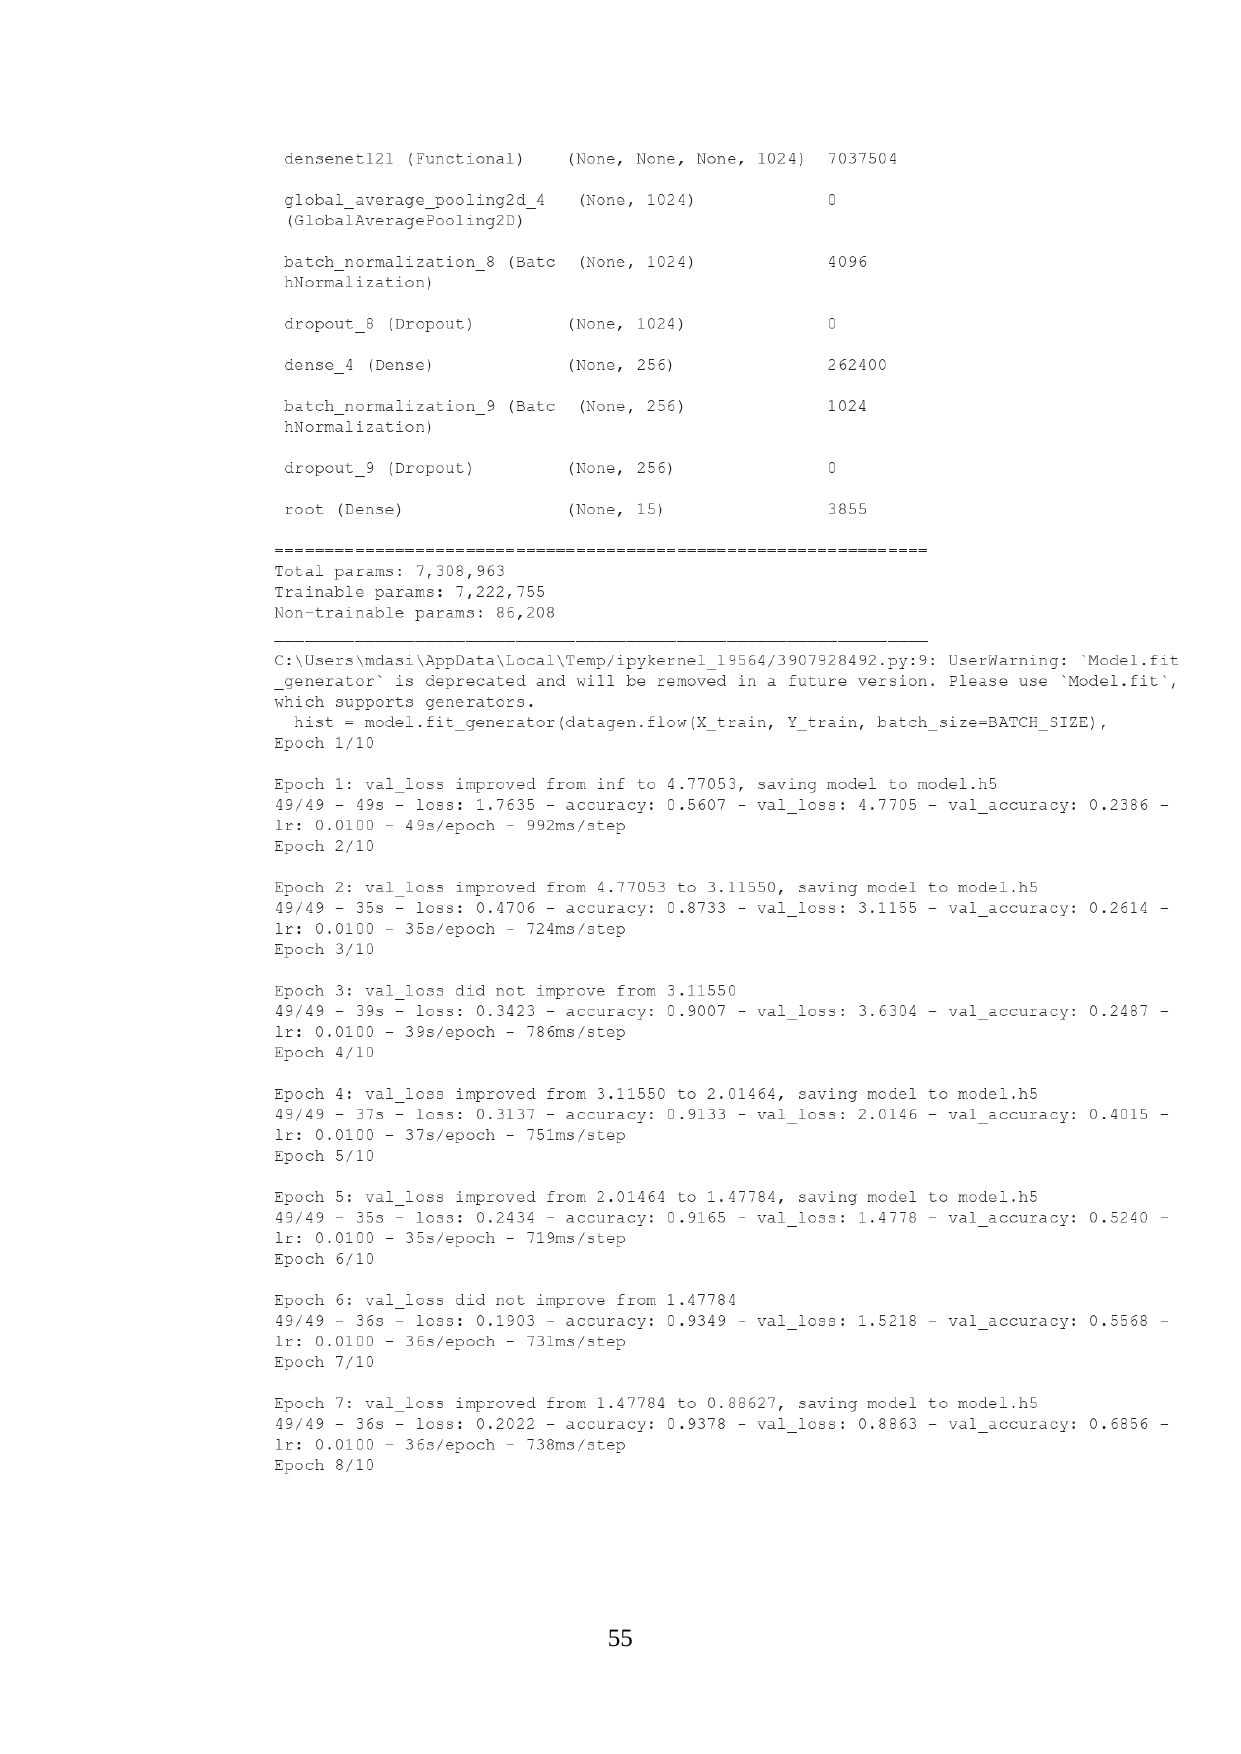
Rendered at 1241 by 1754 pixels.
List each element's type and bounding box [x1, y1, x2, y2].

picture [150, 150, 1202, 1511]
